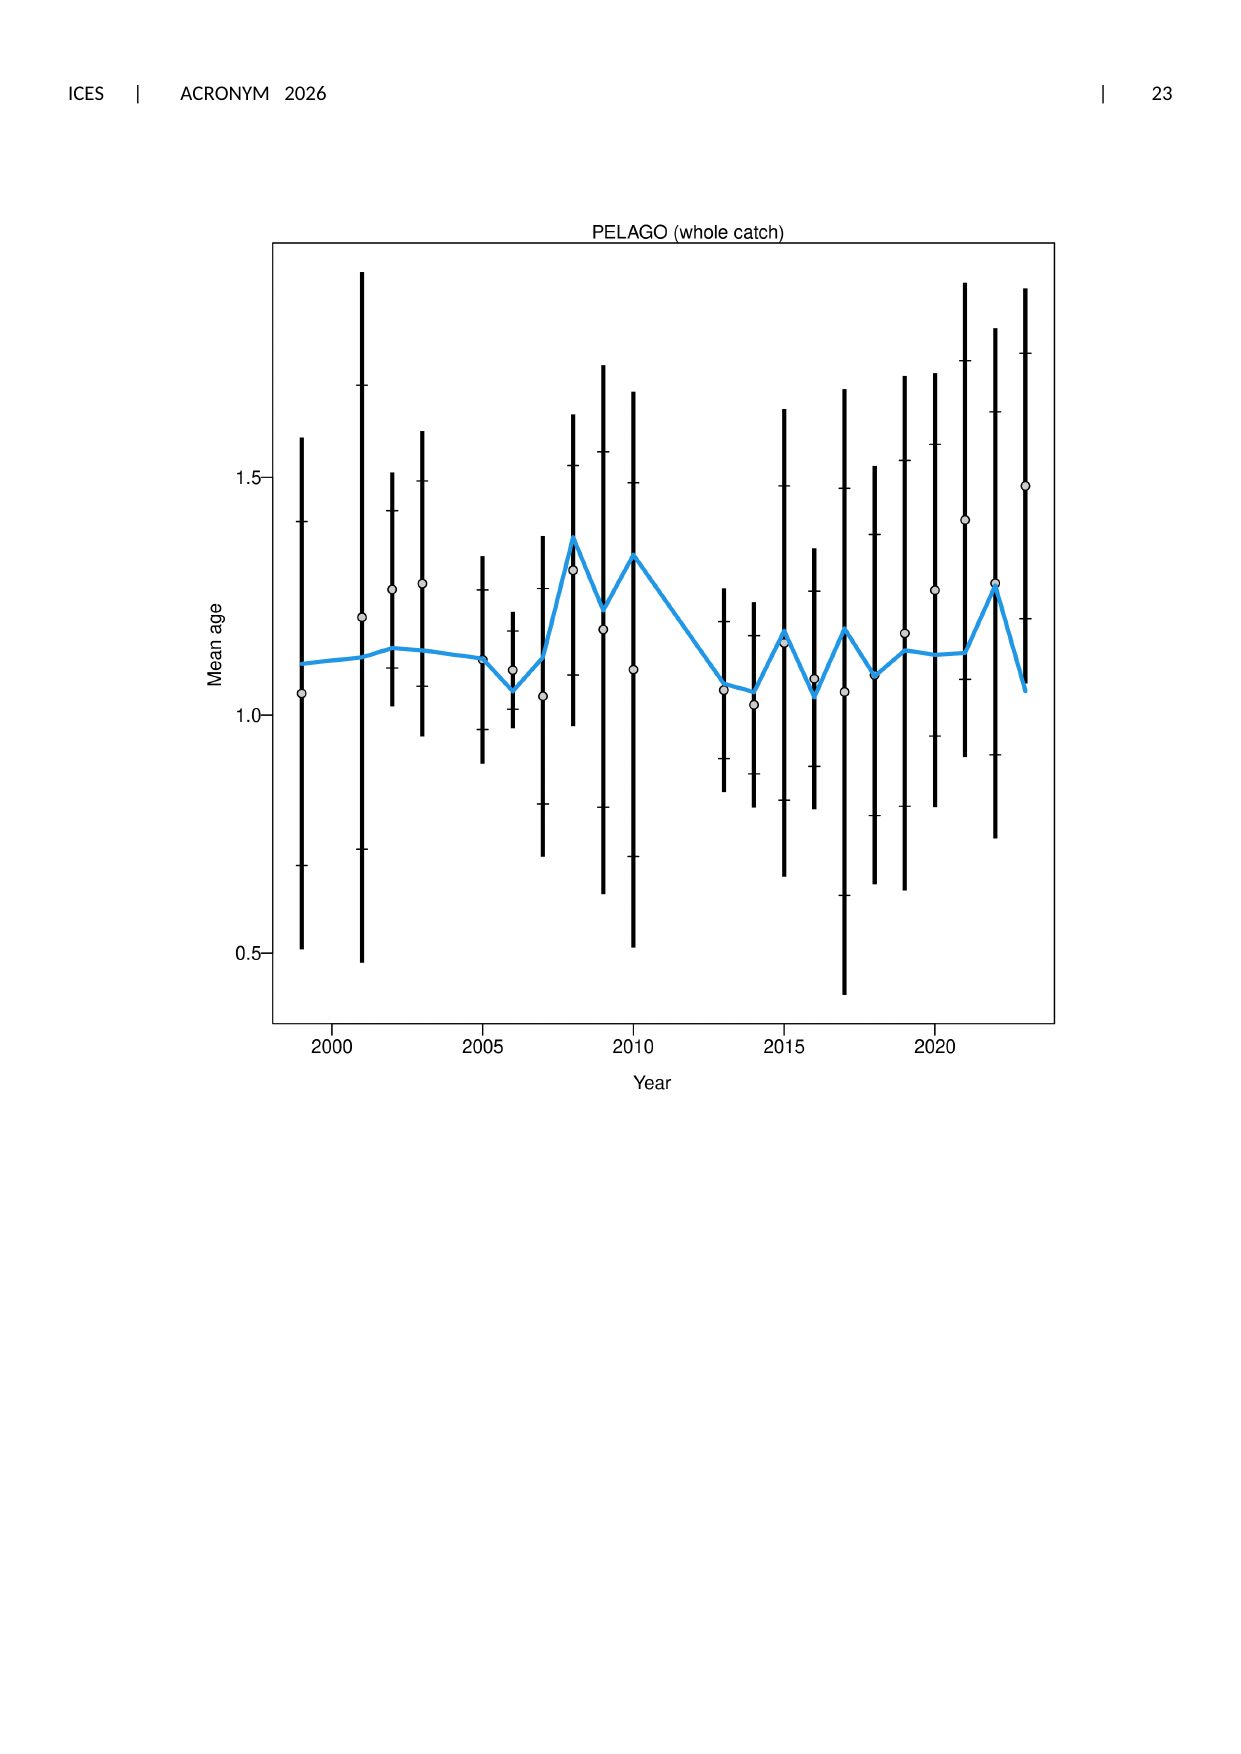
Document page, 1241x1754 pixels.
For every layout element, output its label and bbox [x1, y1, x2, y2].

picture [198, 218, 1079, 1098]
